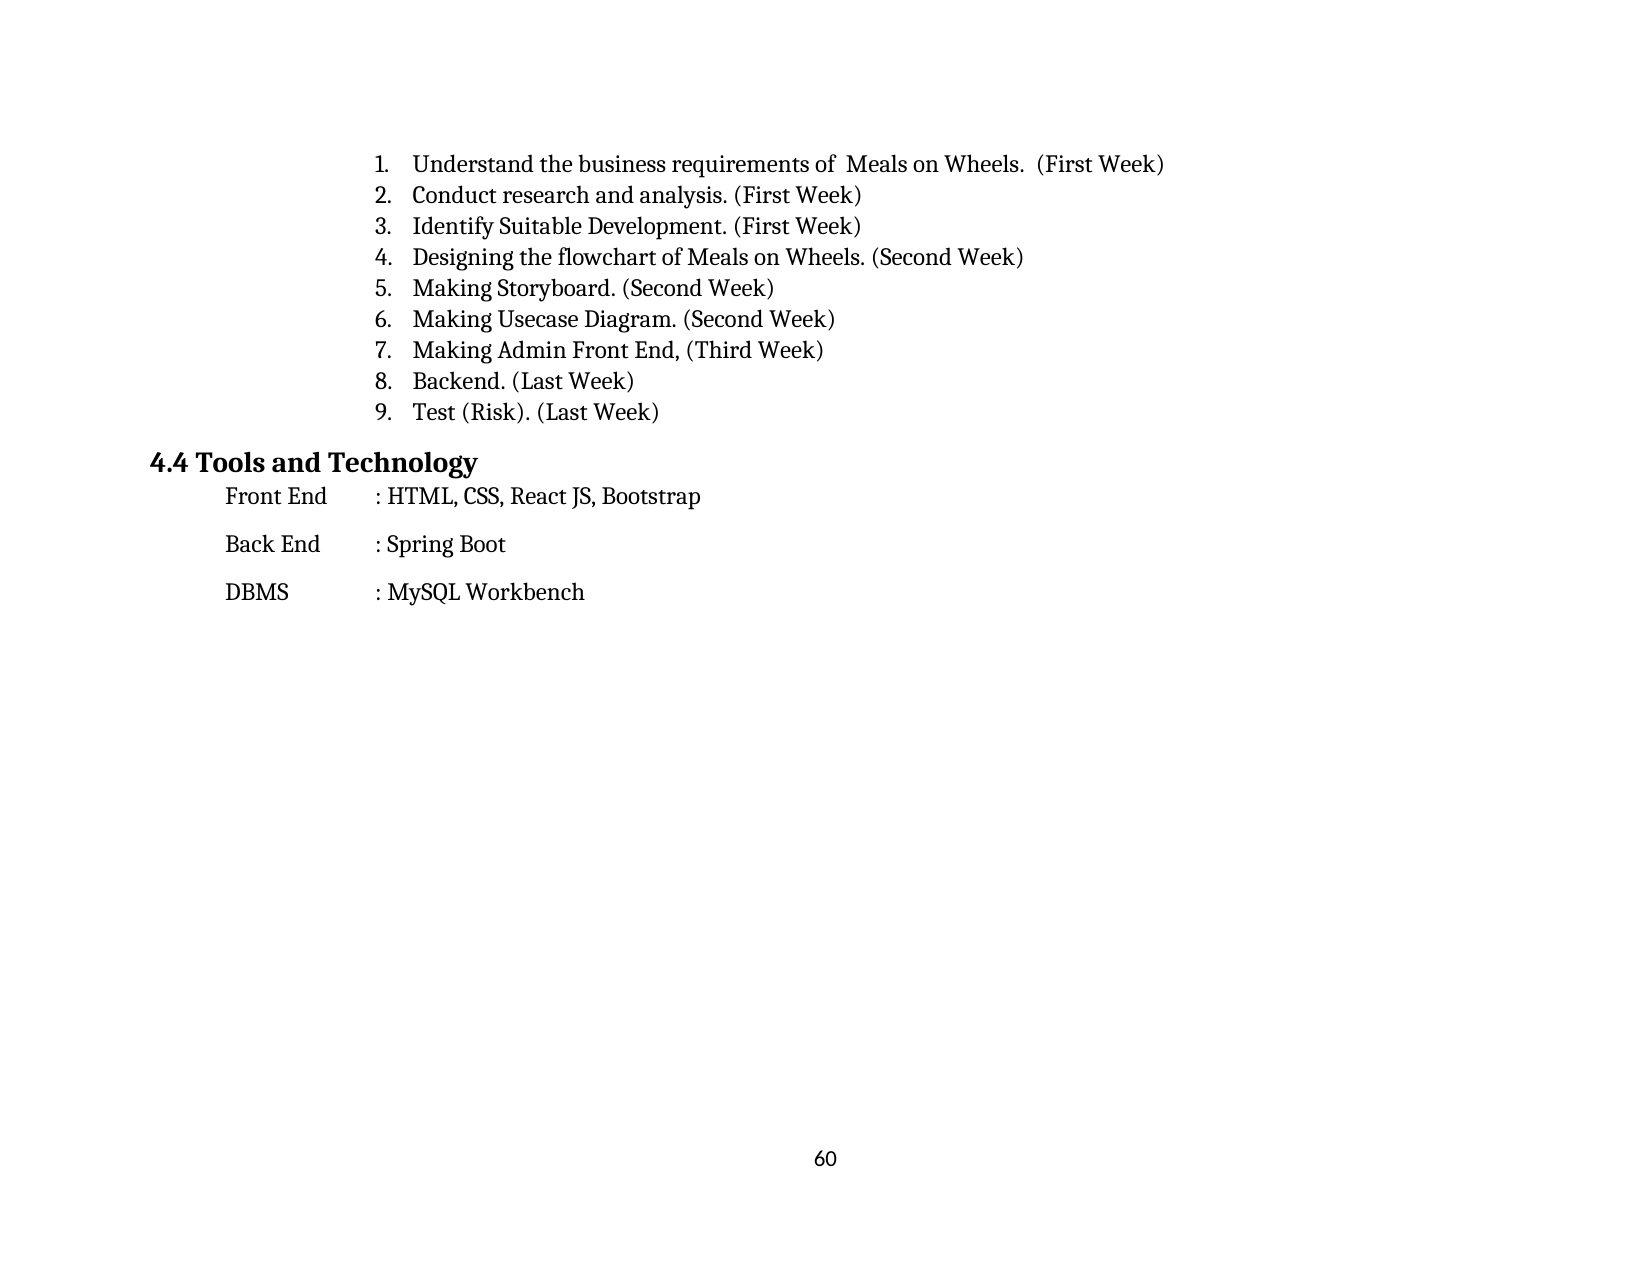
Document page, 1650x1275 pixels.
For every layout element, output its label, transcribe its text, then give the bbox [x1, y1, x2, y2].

list Backend. (Last Week) [375, 367, 1500, 396]
list Conduct research and analysis. (First Week) [375, 181, 1500, 210]
list Understand the business requirements of Meals on Wheels. (First Week) [375, 150, 1500, 179]
text Front End : HTML, CSS, React JS, Bootstrap [150, 482, 1500, 511]
list Designing the flowchart of Meals on Wheels. (Second Week) [375, 243, 1500, 272]
list Making Admin Front End, (Third Week) [375, 336, 1500, 365]
list Making Usecase Diagram. (Second Week) [375, 305, 1500, 334]
list Making Storyboard. (Second Week) [375, 274, 1500, 303]
list Test (Risk). (Last Week) [375, 398, 1500, 427]
list Identify Suitable Development. (First Week) [375, 212, 1500, 241]
text DBMS : MySQL Workbench [150, 578, 1500, 606]
text Back End : Spring Boot [150, 530, 1500, 559]
subtitle 4.4 Tools and Technology [150, 446, 1500, 479]
